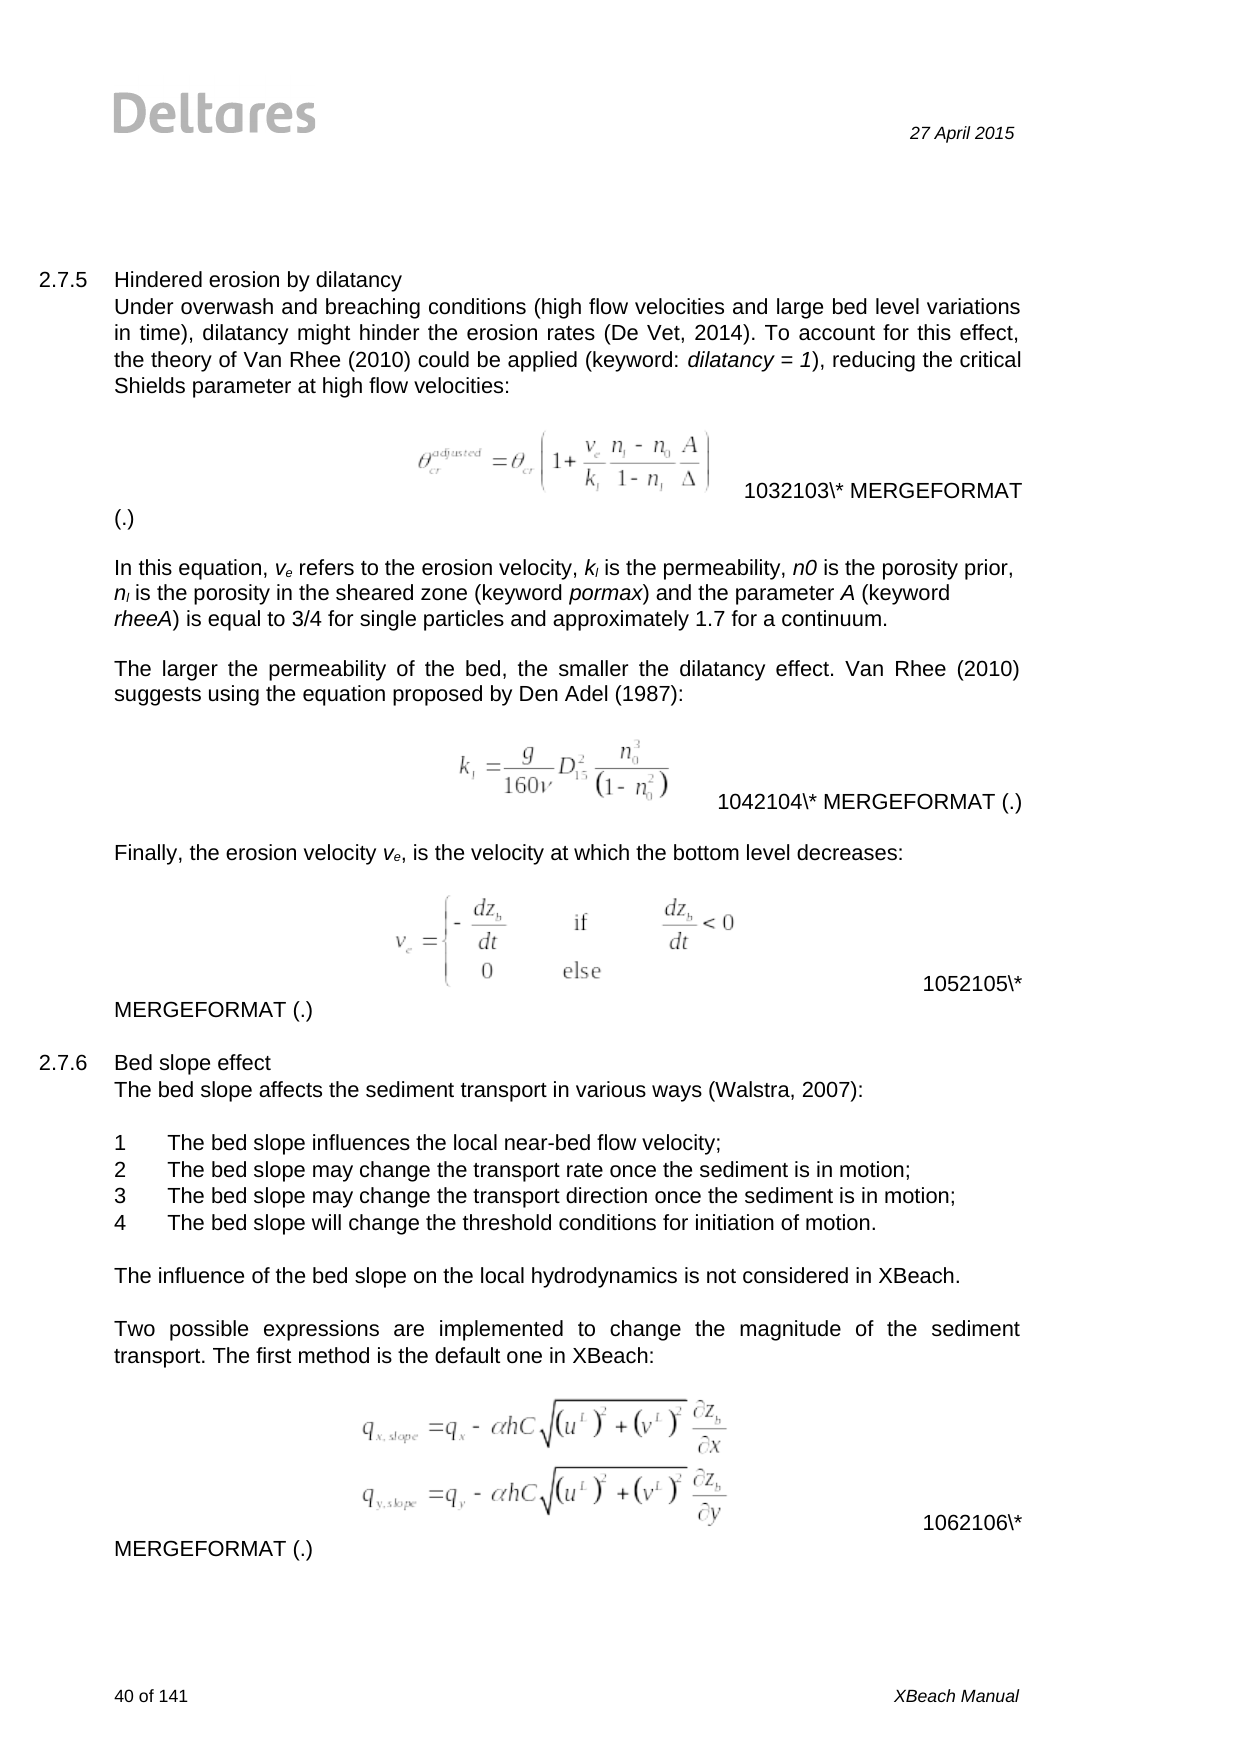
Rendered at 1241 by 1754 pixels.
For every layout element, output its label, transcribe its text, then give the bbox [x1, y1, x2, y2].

subtitle Hindered erosion by dilatancy [87, 266, 1022, 292]
picture [113, 75, 315, 133]
text Finally, the erosion velocity ve, is the velocity at which the bottom level decreases: [114, 839, 1022, 864]
text The larger the permeability of the bed, the smaller the dilatancy effect. Van Rhee (2010) suggests using the equation proposed by Den Adel (1987): [114, 656, 1022, 706]
list The bed slope will change the threshold conditions for initiation of motion. [114, 1208, 1022, 1235]
list The bed slope may change the transport rate once the sediment is in motion; [114, 1155, 1022, 1182]
text Under overwash and breaching conditions (high flow velocities and large bed level variations in time), dilatancy might hinder the erosion rates (De Vet, 2014). To account for this effect, the theory of Van Rhee (2010) could be applied (keyword: dilatancy = 1), reducing the critical Shields parameter at high flow velocities: [114, 292, 1022, 399]
text Two possible expressions are implemented to change the magnitude of the sediment transport. The first method is the default one in XBeach: [114, 1314, 1022, 1368]
text The influence of the bed slope on the local hydrodynamics is not considered in XBeach. [114, 1261, 1022, 1288]
subtitle Bed slope effect [87, 1049, 1022, 1076]
list The bed slope influences the local near-bed flow velocity; [114, 1129, 1022, 1155]
text The bed slope affects the sediment transport in various ways (Walstra, 2007): [114, 1076, 1022, 1102]
text In this equation, ve refers to the erosion velocity, kl is the permeability, n0 is the porosity prior, nl is the porosity in the sheared zone (keyword pormax) and the parameter A (keyword rheeA) is equal to 3/4 for single particles and approximately 1.7 for a continuum. [114, 555, 1022, 631]
list The bed slope may change the transport direction once the sediment is in motion; [114, 1182, 1022, 1208]
